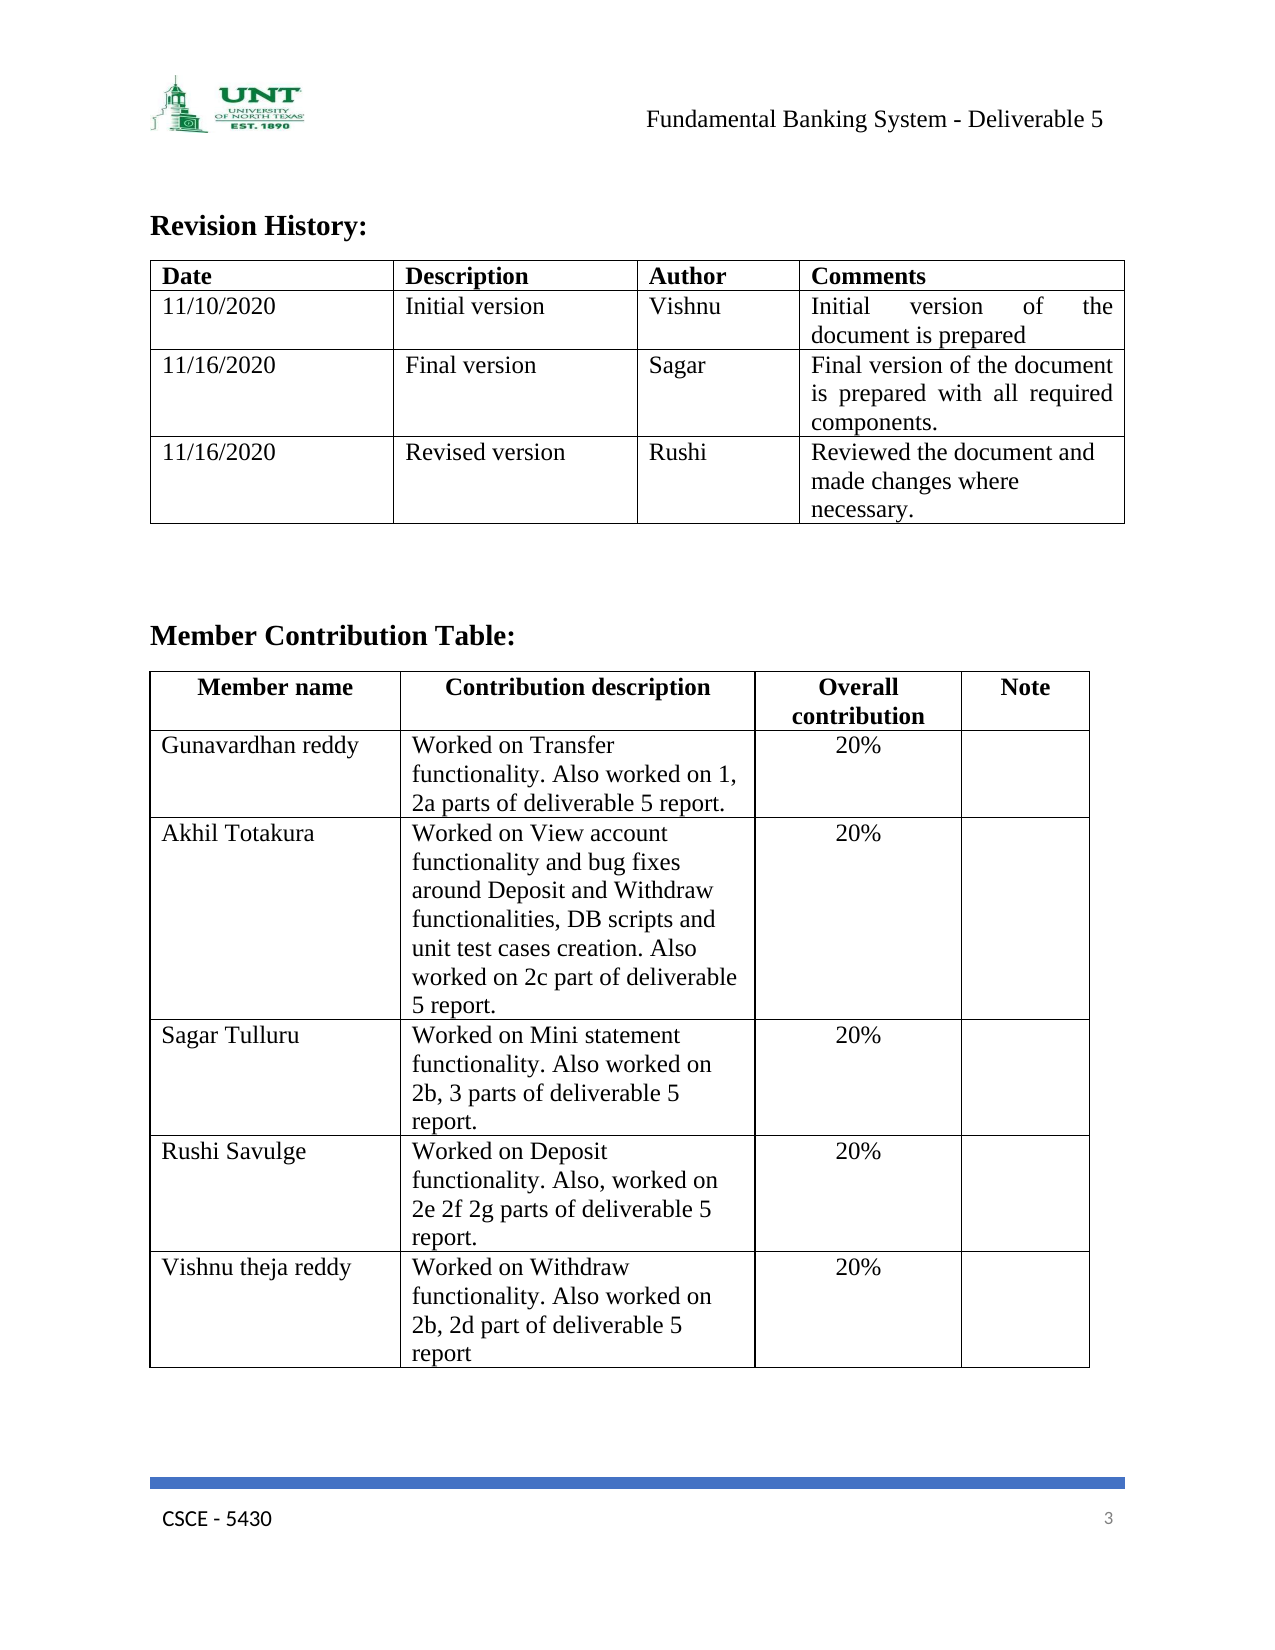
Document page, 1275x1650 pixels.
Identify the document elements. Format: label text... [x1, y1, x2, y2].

table_cell Rushi [638, 437, 799, 523]
table_cell [962, 1020, 1089, 1135]
table_header Description [394, 261, 637, 290]
table_cell Worked on Mini statement functionality. Also worked on 2b, 3 parts of deliverable 5 report. [401, 1020, 754, 1135]
table_cell Final version of the document is prepared with all required components. [800, 350, 1124, 436]
table_header Note [962, 672, 1089, 729]
table_header Contribution description [401, 672, 754, 729]
table_cell 11/10/2020 [151, 291, 393, 349]
table_cell Gunavardhan reddy [151, 731, 400, 817]
table_cell 11/16/2020 [151, 437, 393, 523]
table_cell Revised version [394, 437, 637, 523]
table_cell Rushi Savulge [151, 1136, 400, 1251]
picture [150, 75, 305, 133]
table_cell Akhil Totakura [151, 818, 400, 1019]
table_cell 20% [756, 731, 961, 817]
table_cell [962, 1136, 1089, 1251]
table_cell 20% [756, 1020, 961, 1135]
table_cell Vishnu [638, 291, 799, 349]
table_cell Worked on Transfer functionality. Also worked on 1, 2a parts of deliverable 5 report. [401, 731, 754, 817]
table_cell 20% [756, 818, 961, 1019]
table_cell Worked on Deposit functionality. Also, worked on 2e 2f 2g parts of deliverable 5 report. [401, 1136, 754, 1251]
table_header Author [638, 261, 799, 290]
table_cell Sagar [638, 350, 799, 436]
table_cell Worked on Withdraw functionality. Also worked on 2b, 2d part of deliverable 5 report [401, 1252, 754, 1367]
table_cell 20% [756, 1136, 961, 1251]
table_header Overall contribution [756, 672, 961, 729]
table_cell Worked on View account functionality and bug fixes around Deposit and Withdraw functionalities, DB scripts and unit test cases creation. Also worked on 2c part of deliverable 5 report. [401, 818, 754, 1019]
table_cell Reviewed the document and made changes where necessary. [800, 437, 1124, 523]
table_cell [962, 731, 1089, 817]
table_cell [962, 818, 1089, 1019]
table_cell 20% [756, 1252, 961, 1367]
table_header Member name [151, 672, 400, 729]
table_header Comments [800, 261, 1124, 290]
table_cell Sagar Tulluru [151, 1020, 400, 1135]
table_cell Final version [394, 350, 637, 436]
text Member Contribution Table: [150, 618, 1125, 652]
table_cell Initial version [394, 291, 637, 349]
text Revision History: [150, 208, 1125, 241]
table_cell [962, 1252, 1089, 1367]
table_header Date [151, 261, 393, 290]
table_cell Initial version of the document is prepared [800, 291, 1124, 349]
table_cell Vishnu theja reddy [151, 1252, 400, 1367]
table_cell 11/16/2020 [151, 350, 393, 436]
